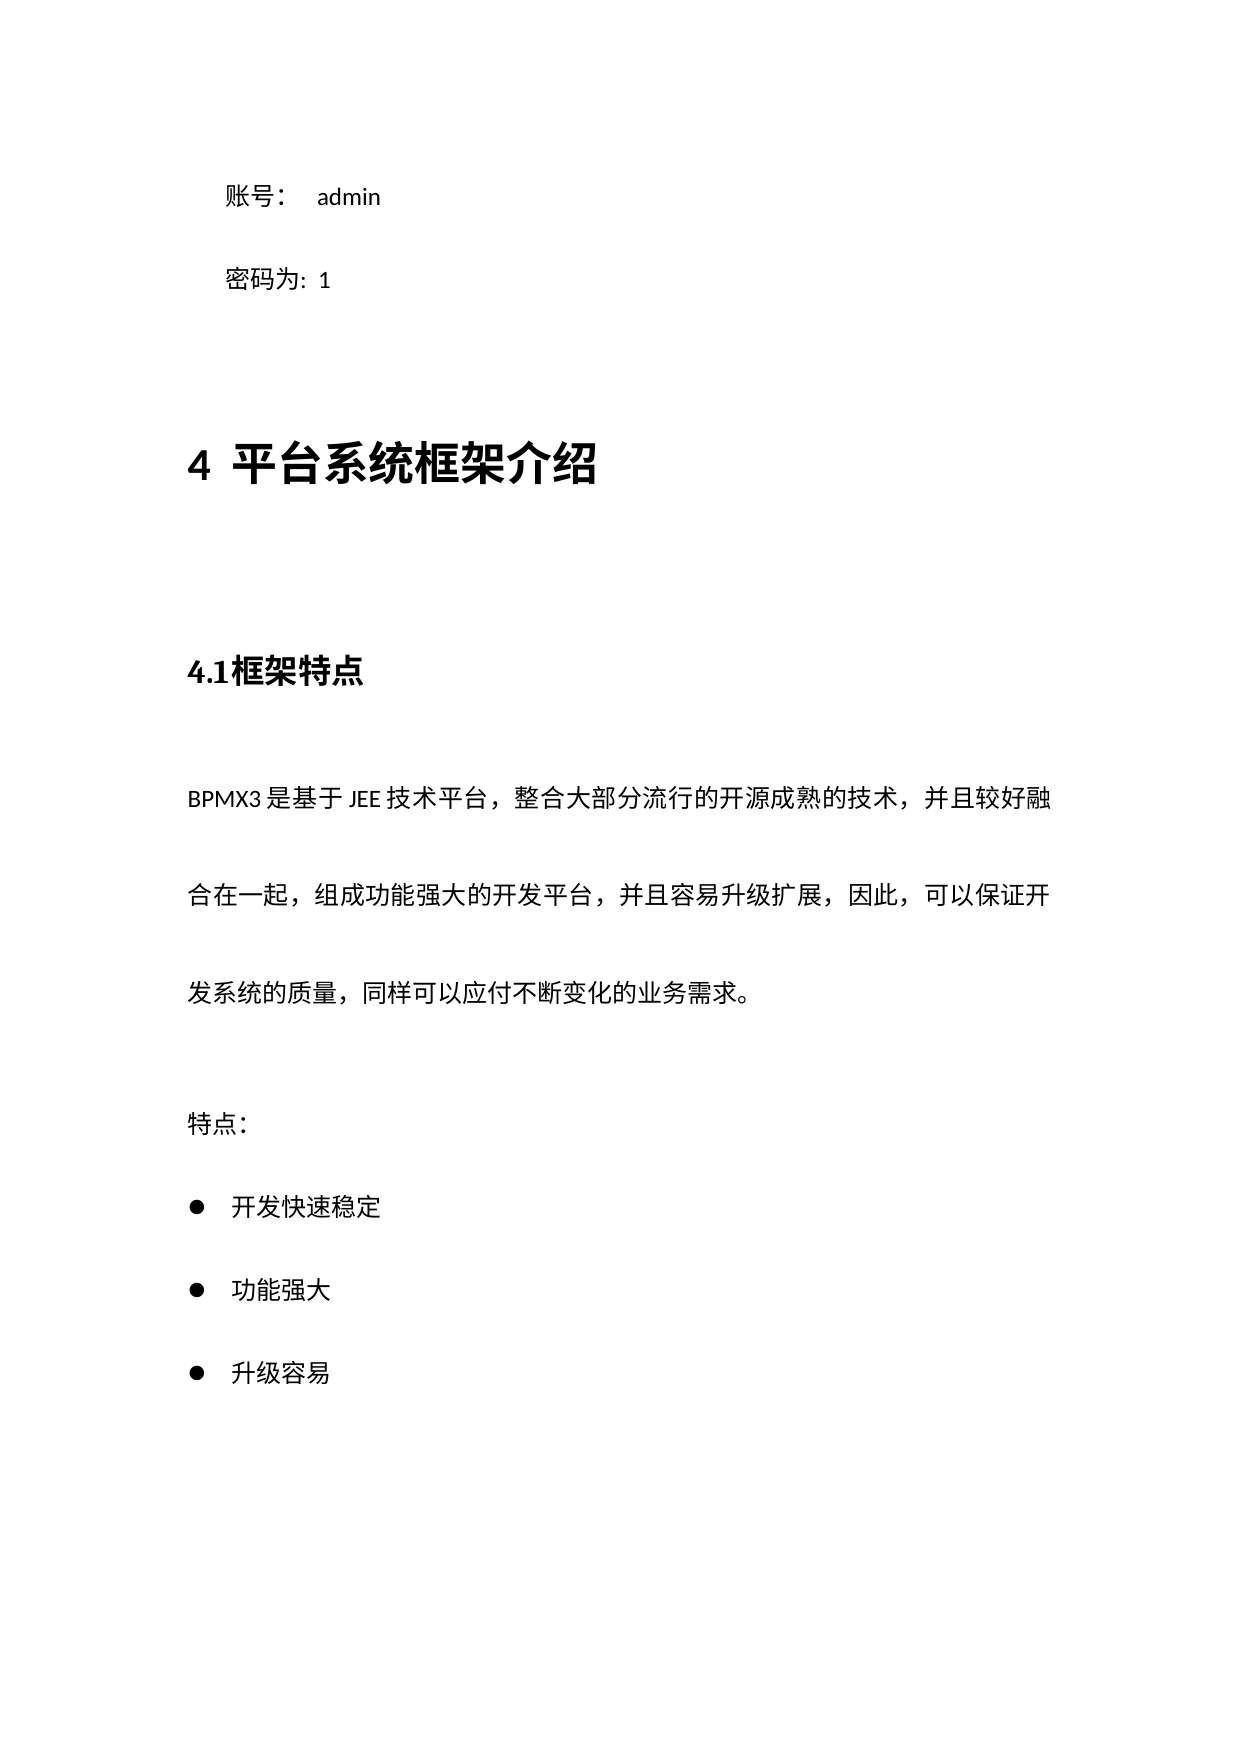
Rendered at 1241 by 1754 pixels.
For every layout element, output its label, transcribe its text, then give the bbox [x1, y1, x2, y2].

subtitle 框架特点 [187, 637, 1053, 702]
list 功能强大 [187, 1256, 1053, 1321]
list 升级容易 [187, 1339, 1053, 1404]
text 特点： [187, 1090, 1053, 1155]
text BPMX3是基于JEE技术平台，整合大部分流行的开源成熟的技术，并且较好融合在一起，组成功能强大的开发平台，并且容易升级扩展，因此，可以保证开发系统的质量，同样可以应付不断变化的业务需求。 [187, 764, 1053, 1024]
list 开发快速稳定 [187, 1173, 1053, 1238]
subtitle 平台系统框架介绍 [187, 411, 1053, 509]
list 密码为: 1 [225, 245, 1053, 310]
list 账号： admin [225, 162, 1053, 227]
